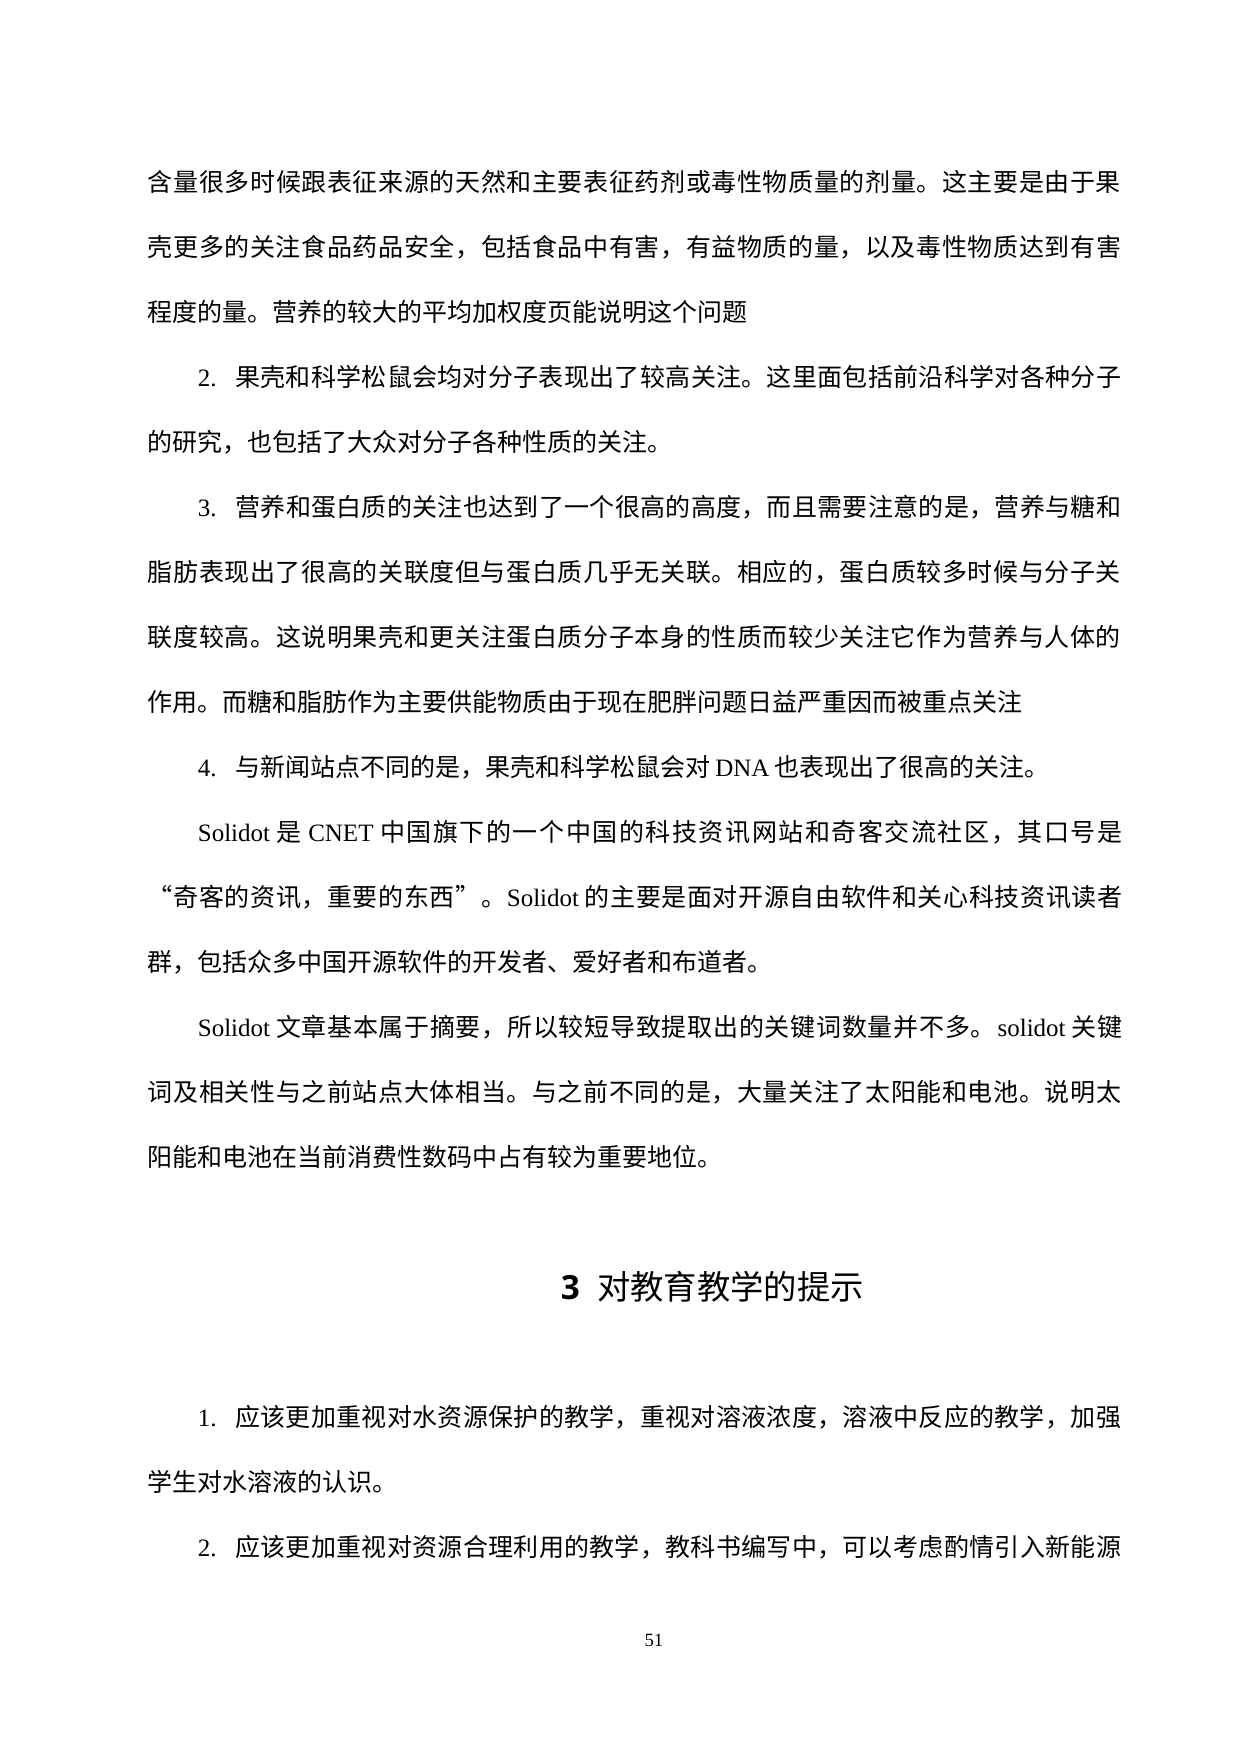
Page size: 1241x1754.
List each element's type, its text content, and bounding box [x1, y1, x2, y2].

text 3. 营养和蛋白质的关注也达到了一个很高的高度，而且需要注意的是，营养与糖和脂肪表现出了很高的关联度但与蛋白质几乎无关联。相应的，蛋白质较多时候与分子关联度较高。这说明果壳和更关注蛋白质分子本身的性质而较少关注它作为营养与人体的作用。而糖和脂肪作为主要供能物质由于现在肥胖问题日益严重因而被重点关注 [148, 473, 1122, 733]
subtitle 对教育教学的提示 [235, 1253, 1122, 1318]
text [148, 1513, 1122, 1578]
text 2. 果壳和科学松鼠会均对分子表现出了较高关注。这里面包括前沿科学对各种分子的研究，也包括了大众对分子各种性质的关注。 [148, 343, 1122, 473]
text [148, 148, 1122, 343]
text Solidot文章基本属于摘要，所以较短导致提取出的关键词数量并不多。solidot关键词及相关性与之前站点大体相当。与之前不同的是，大量关注了太阳能和电池。说明太阳能和电池在当前消费性数码中占有较为重要地位。 [148, 993, 1122, 1188]
text Solidot是CNET中国旗下的一个中国的科技资讯网站和奇客交流社区，其口号是“奇客的资讯，重要的东西”。Solidot的主要是面对开源自由软件和关心科技资讯读者群，包括众多中国开源软件的开发者、爱好者和布道者。 [148, 798, 1122, 993]
text 1. 应该更加重视对水资源保护的教学，重视对溶液浓度，溶液中反应的教学，加强学生对水溶液的认识。 [148, 1383, 1122, 1513]
text 4. 与新闻站点不同的是，果壳和科学松鼠会对DNA也表现出了很高的关注。 [148, 733, 1122, 798]
